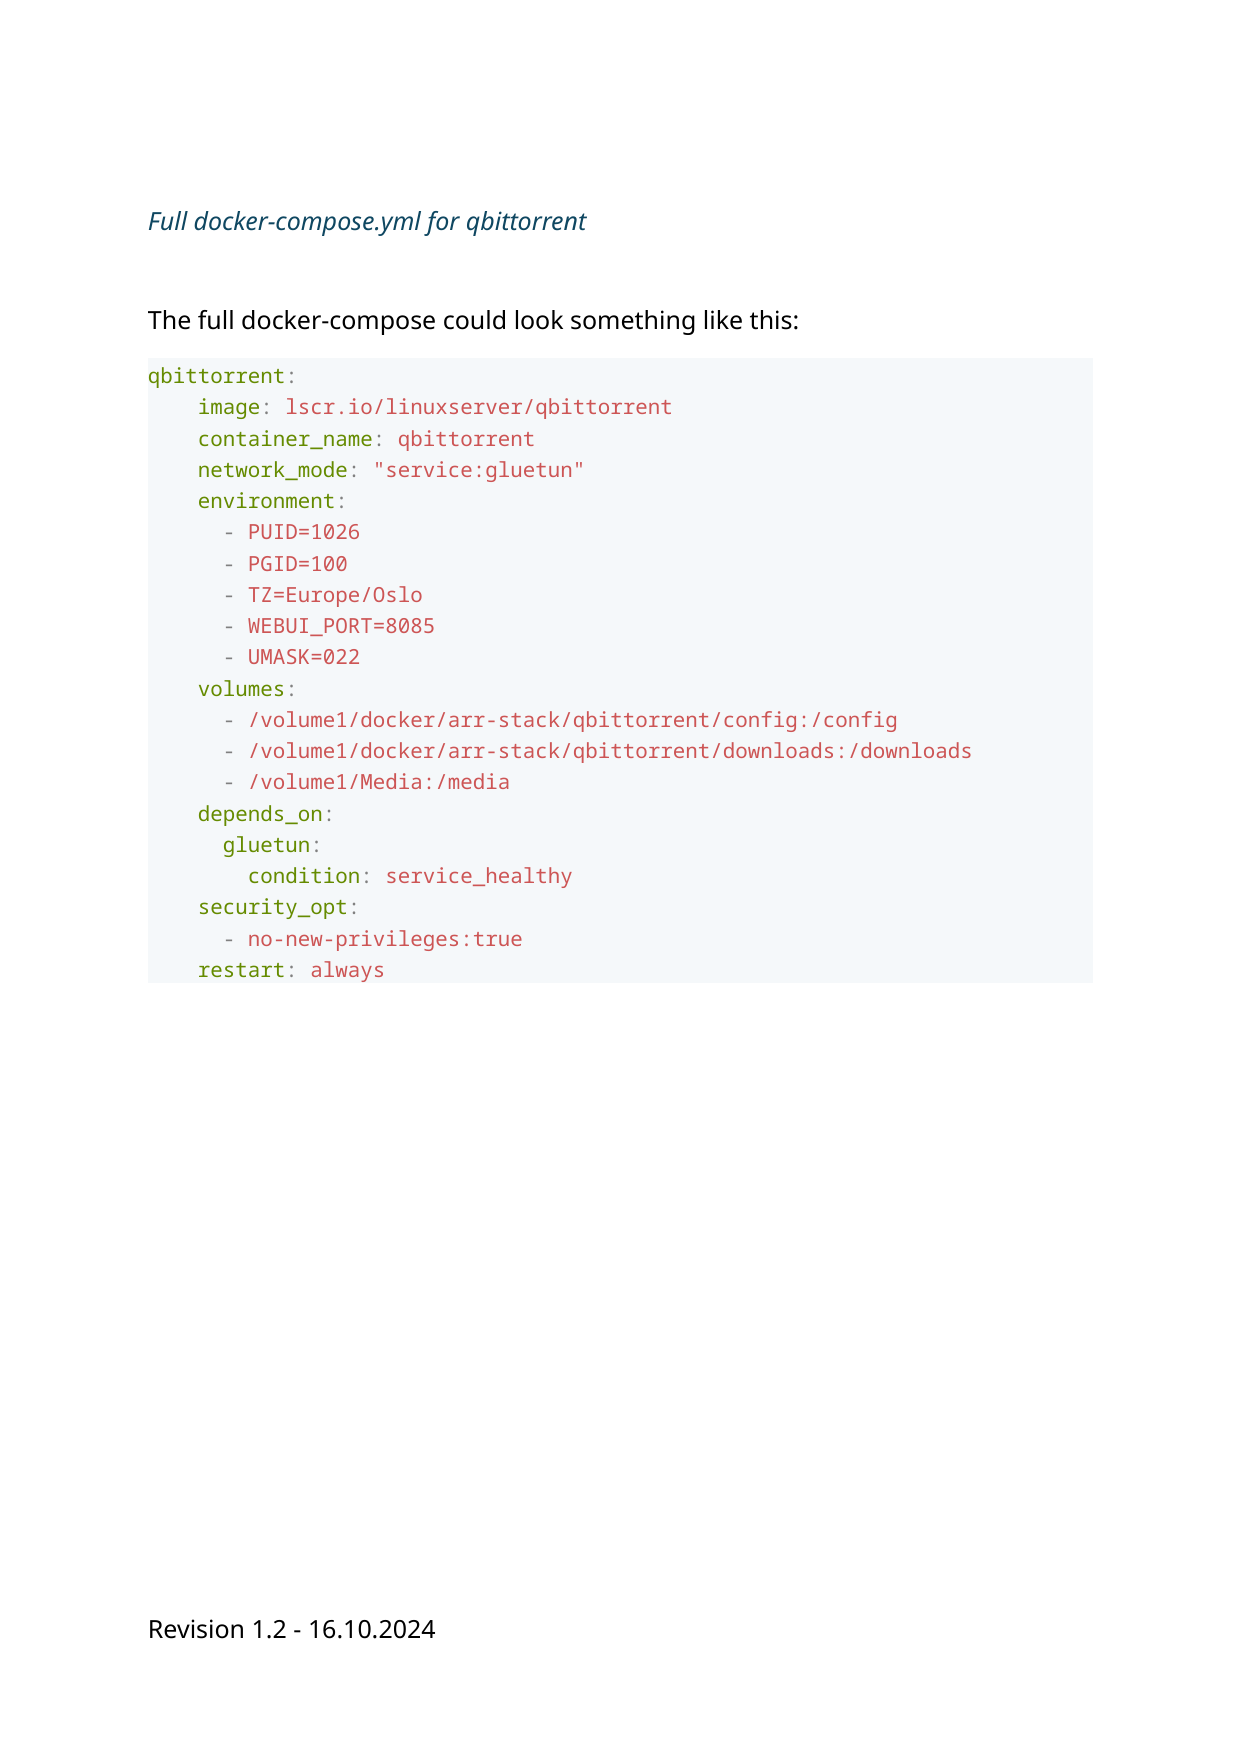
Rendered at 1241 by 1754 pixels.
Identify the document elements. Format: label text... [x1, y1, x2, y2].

text restart: always [148, 952, 1093, 983]
text - no-new-privileges:true [148, 921, 1093, 952]
text security_opt: [148, 890, 1093, 921]
text - UMASK=022 [148, 640, 1093, 671]
text - TZ=Europe/Oslo [148, 577, 1093, 608]
text condition: service_healthy [148, 858, 1093, 890]
text qbittorrent: [148, 358, 1093, 390]
text - /volume1/docker/arr-stack/qbittorrent/config:/config [148, 702, 1093, 733]
text image: lscr.io/linuxserver/qbittorrent [148, 390, 1093, 421]
text - WEBUI_PORT=8085 [148, 608, 1093, 640]
text environment: [148, 483, 1093, 515]
text gluetun: [148, 827, 1093, 858]
text volumes: [148, 671, 1093, 702]
subtitle Full docker-compose.yml for qbittorrent [148, 203, 1093, 237]
text network_mode: "service:gluetun" [148, 452, 1093, 483]
text The full docker-compose could look something like this: [148, 303, 1093, 337]
text depends_on: [148, 796, 1093, 827]
text - /volume1/Media:/media [148, 765, 1093, 796]
text - PGID=100 [148, 546, 1093, 577]
text container_name: qbittorrent [148, 421, 1093, 452]
text - /volume1/docker/arr-stack/qbittorrent/downloads:/downloads [148, 733, 1093, 765]
text - PUID=1026 [148, 515, 1093, 546]
